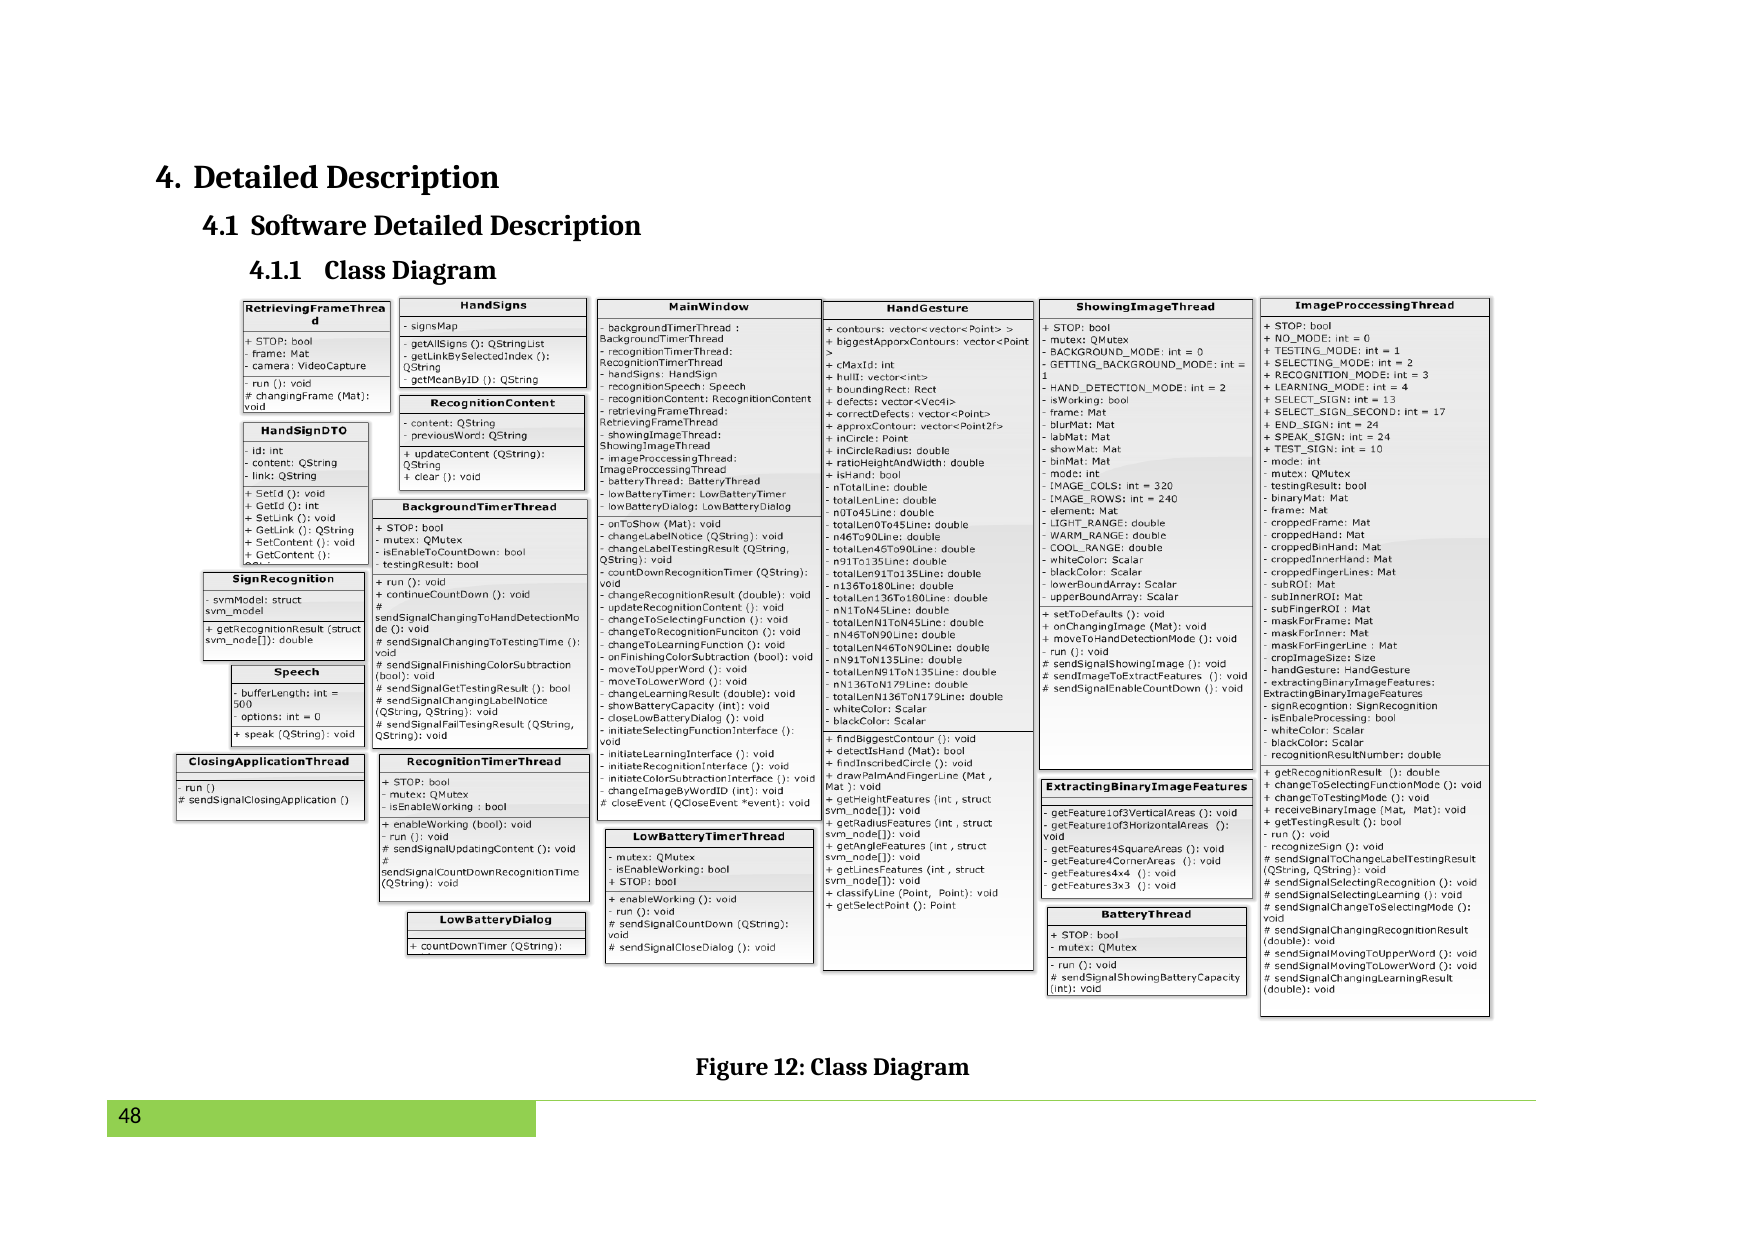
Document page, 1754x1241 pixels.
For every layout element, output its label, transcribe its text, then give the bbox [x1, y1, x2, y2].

subtitle Class Diagram [249, 255, 1547, 286]
subtitle Software Detailed Description [202, 209, 1547, 242]
text Figure 12: Class Diagram [118, 1052, 1547, 1081]
picture [163, 286, 1502, 1028]
subtitle Detailed Description [156, 158, 1547, 196]
